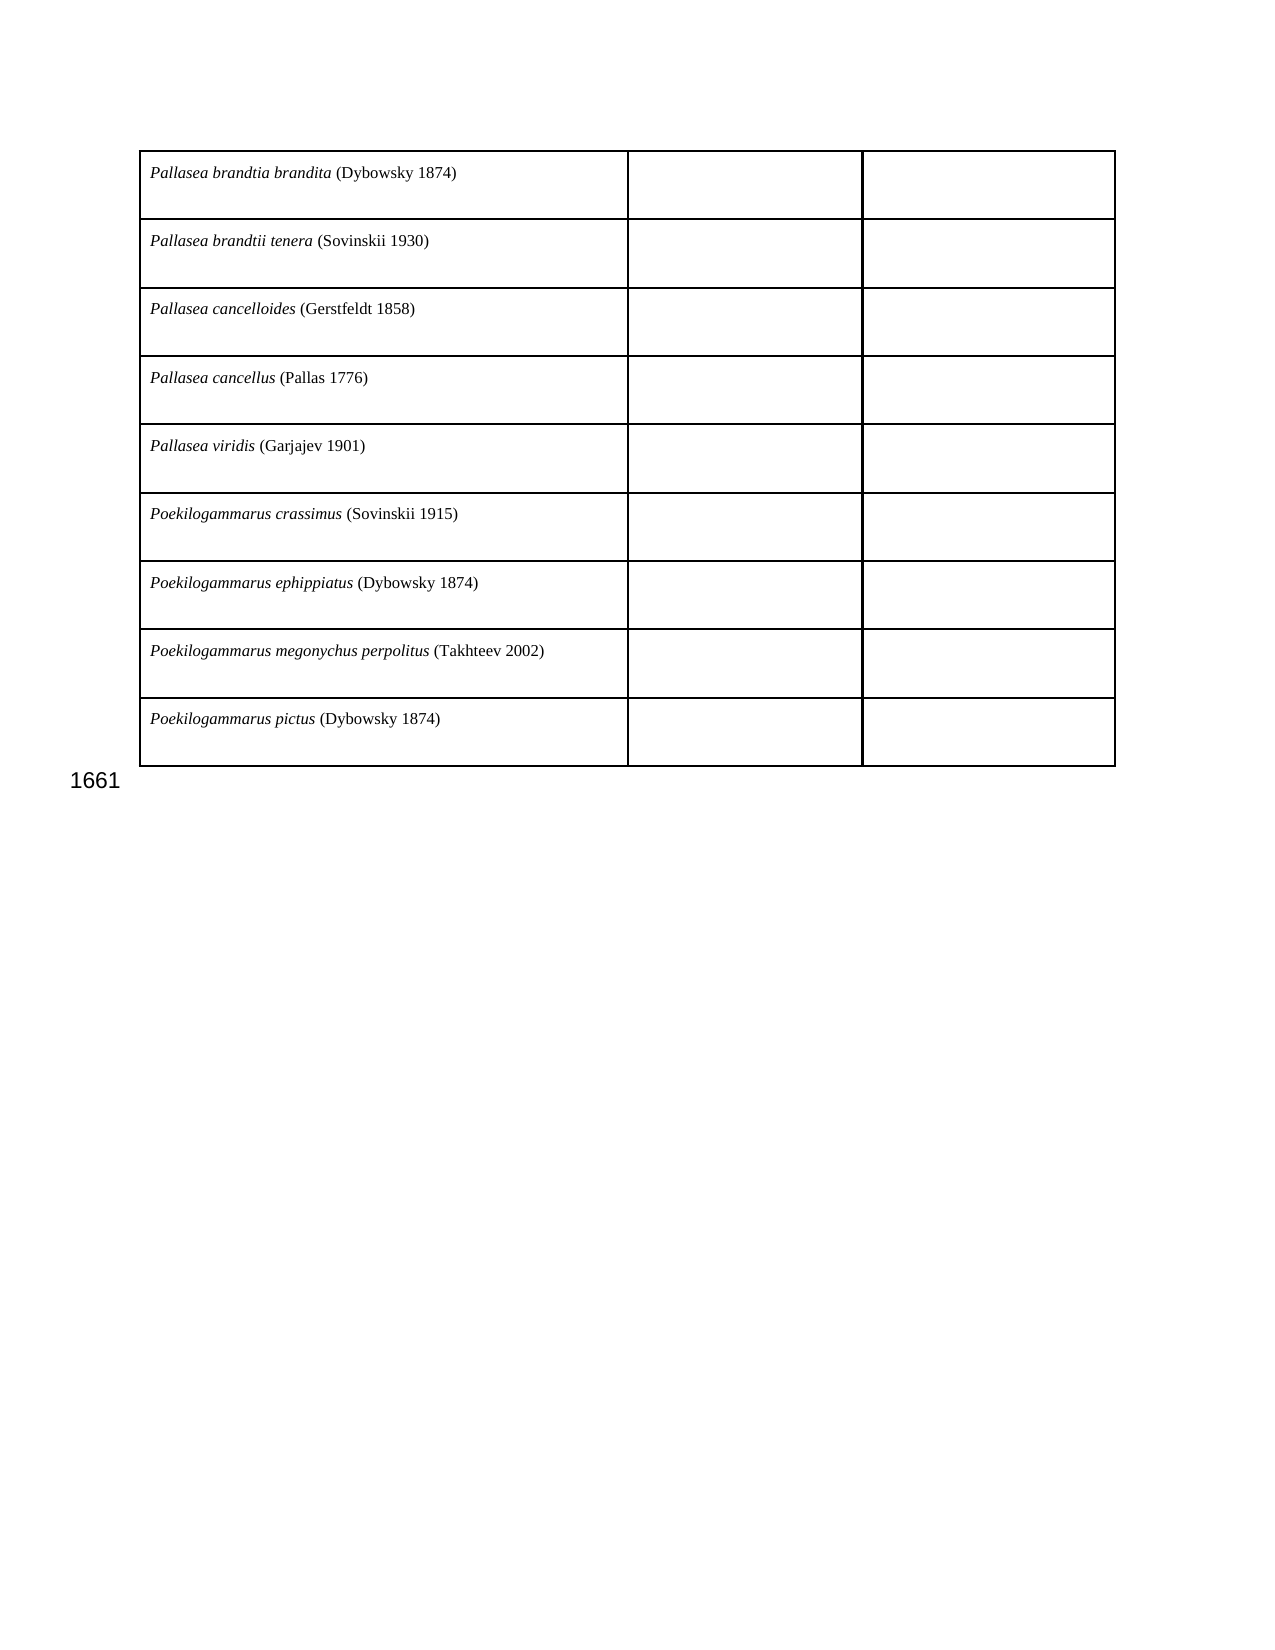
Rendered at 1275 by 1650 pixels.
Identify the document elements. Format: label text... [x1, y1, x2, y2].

table_cell Poekilogammarus crassimus (Sovinskii 1915) [141, 494, 627, 560]
table_cell [629, 152, 861, 218]
table_cell Poekilogammarus ephippiatus (Dybowsky 1874) [141, 562, 627, 628]
table_cell Pallasea viridis (Garjajev 1901) [141, 425, 627, 492]
table_cell Pallasea cancellus (Pallas 1776) [141, 357, 627, 423]
table_cell [864, 152, 1114, 218]
table_cell [629, 630, 861, 697]
table_cell Poekilogammarus pictus (Dybowsky 1874) [141, 699, 627, 765]
table_cell [864, 220, 1114, 287]
table_cell [864, 562, 1114, 628]
table_cell [629, 220, 861, 287]
table_cell [864, 357, 1114, 423]
table_cell [629, 425, 861, 492]
table_cell [864, 699, 1114, 765]
table_cell Poekilogammarus megonychus perpolitus (Takhteev 2002) [141, 630, 627, 697]
table_cell [864, 630, 1114, 697]
table_cell Pallasea cancelloides (Gerstfeldt 1858) [141, 289, 627, 355]
table_cell [864, 289, 1114, 355]
table_cell [629, 357, 861, 423]
table_cell [629, 289, 861, 355]
table_cell [629, 699, 861, 765]
table_cell Pallasea brandtii tenera (Sovinskii 1930) [141, 220, 627, 287]
table_cell [629, 562, 861, 628]
table_cell [864, 425, 1114, 492]
table_cell [864, 494, 1114, 560]
table_cell Pallasea brandtia brandita (Dybowsky 1874) [141, 152, 627, 218]
table_cell [629, 494, 861, 560]
